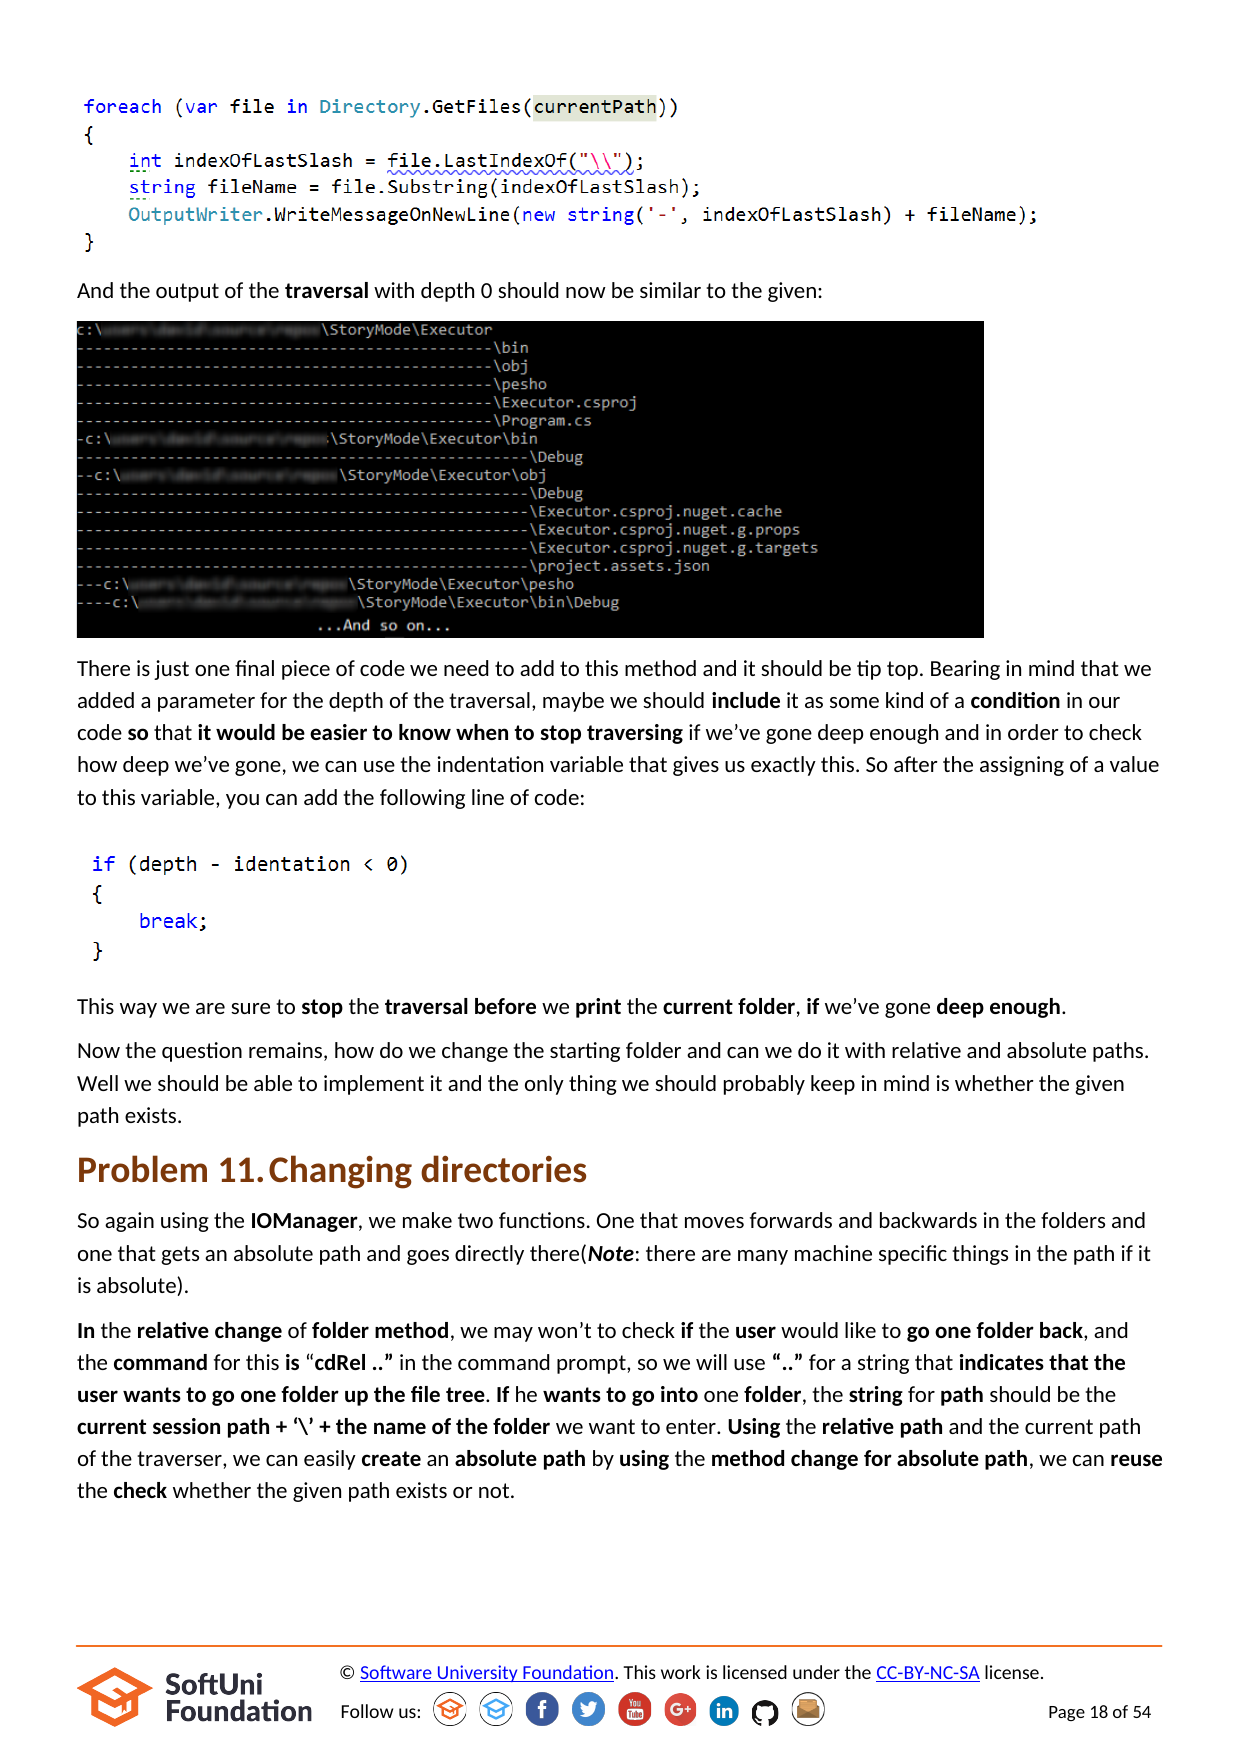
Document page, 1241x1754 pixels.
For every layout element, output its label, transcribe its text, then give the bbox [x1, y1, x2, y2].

picture [433, 1692, 467, 1726]
picture [709, 1717, 718, 1726]
picture [479, 1692, 513, 1726]
text Now the question remains, how do we change the starting folder and can we do it with relative and absolute paths. Well we should be able to implement it and the only thing we should probably keep in mind is whether the given path exists. [77, 1037, 1163, 1129]
picture [76, 1667, 312, 1727]
picture [664, 1693, 697, 1726]
text This way we are sure to stop the traversal before we print the current folder, if we’ve gone deep enough. [77, 992, 1163, 1020]
picture [76, 321, 984, 638]
picture [525, 1692, 559, 1726]
text There is just one final piece of code we need to add to this method and it should be tip top. Bearing in mind that we added a parameter for the depth of the traversal, maybe we should include it as some kind of a condition in our code so that it would be easier to know when to stop traversing if we’ve gone deep enough and in order to check how deep we’ve gone, we can use the indentation variable that gives us exactly this. So after the assigning of a value to this variable, you can add the following line of code: [77, 654, 1163, 975]
text In the relative change of folder method, we may won’t to check if the user would like to go one folder back, and the command for this is “cdRel ..” in the command prompt, so we will use “..” for a string that indicates that the user wants to go one folder up the file tree. If he wants to go into one folder, the string for path should be the current session path + ‘\’ + the name of the folder we want to enter. Using the relative path and the current path of the traverser, we can easily create an absolute path by using the method change for absolute path, we can reuse the check whether the given path exists or not. [77, 1316, 1163, 1505]
picture [730, 1696, 739, 1705]
picture [752, 1700, 779, 1726]
subtitle Changing directories [77, 1146, 1163, 1191]
picture [723, 1708, 732, 1717]
picture [791, 1692, 825, 1726]
picture [76, 95, 1052, 260]
text So again using the IOManager, we make two functions. One that moves forwards and backwards in the folders and one that gets an absolute path and goes directly there(Note: there are many machine specific things in the path if it is absolute). [77, 1207, 1163, 1299]
picture [618, 1692, 652, 1726]
picture [730, 1717, 739, 1726]
picture [572, 1692, 605, 1726]
picture [709, 1696, 718, 1705]
picture [82, 847, 461, 970]
text And the output of the traversal with depth 0 should now be similar to the given: [77, 276, 1163, 304]
